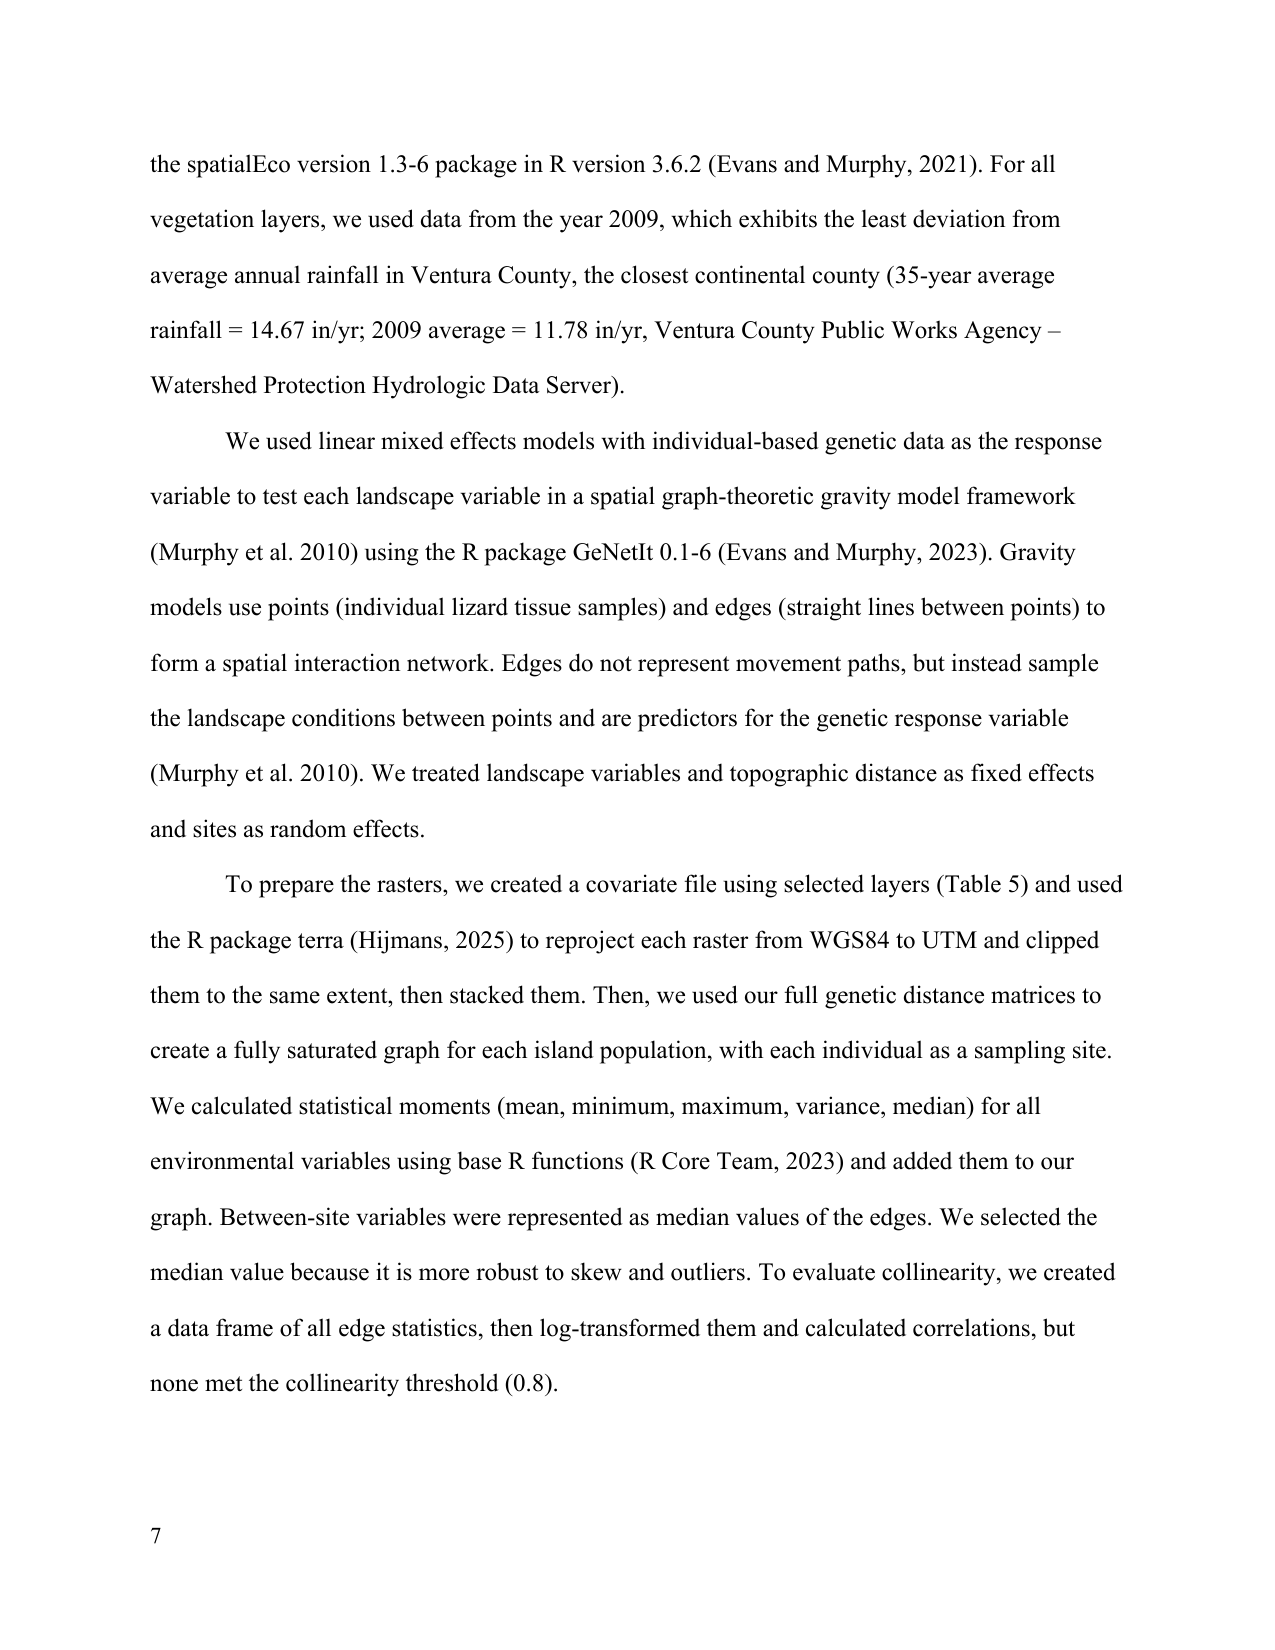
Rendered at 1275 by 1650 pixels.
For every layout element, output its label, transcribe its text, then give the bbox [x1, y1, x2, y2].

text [150, 150, 1125, 399]
text To prepare the rasters, we created a covariate file using selected layers (Table 5) and used the R package terra (Hijmans, 2025) to reproject each raster from WGS84 to UTM and clipped them to the same extent, then stacked them. Then, we used our full genetic distance matrices to create a fully saturated graph for each island population, with each individual as a sampling site. We calculated statistical moments (mean, minimum, maximum, variance, median) for all environmental variables using base R functions (R Core Team, 2023) and added them to our graph. Between-site variables were represented as median values of the edges. We selected the median value because it is more robust to skew and outliers. To evaluate collinearity, we created a data frame of all edge statistics, then log-transformed them and calculated correlations, but none met the collinearity threshold (0.8). [150, 870, 1125, 1397]
text We used linear mixed effects models with individual-based genetic data as the response variable to test each landscape variable in a spatial graph-theoretic gravity model framework (Murphy et al. 2010) using the R package GeNetIt 0.1-6 (Evans and Murphy, 2023). Gravity models use points (individual lizard tissue samples) and edges (straight lines between points) to form a spatial interaction network. Edges do not represent movement paths, but instead sample the landscape conditions between points and are predictors for the genetic response variable (Murphy et al. 2010). We treated landscape variables and topographic distance as fixed effects and sites as random effects. [150, 427, 1125, 843]
